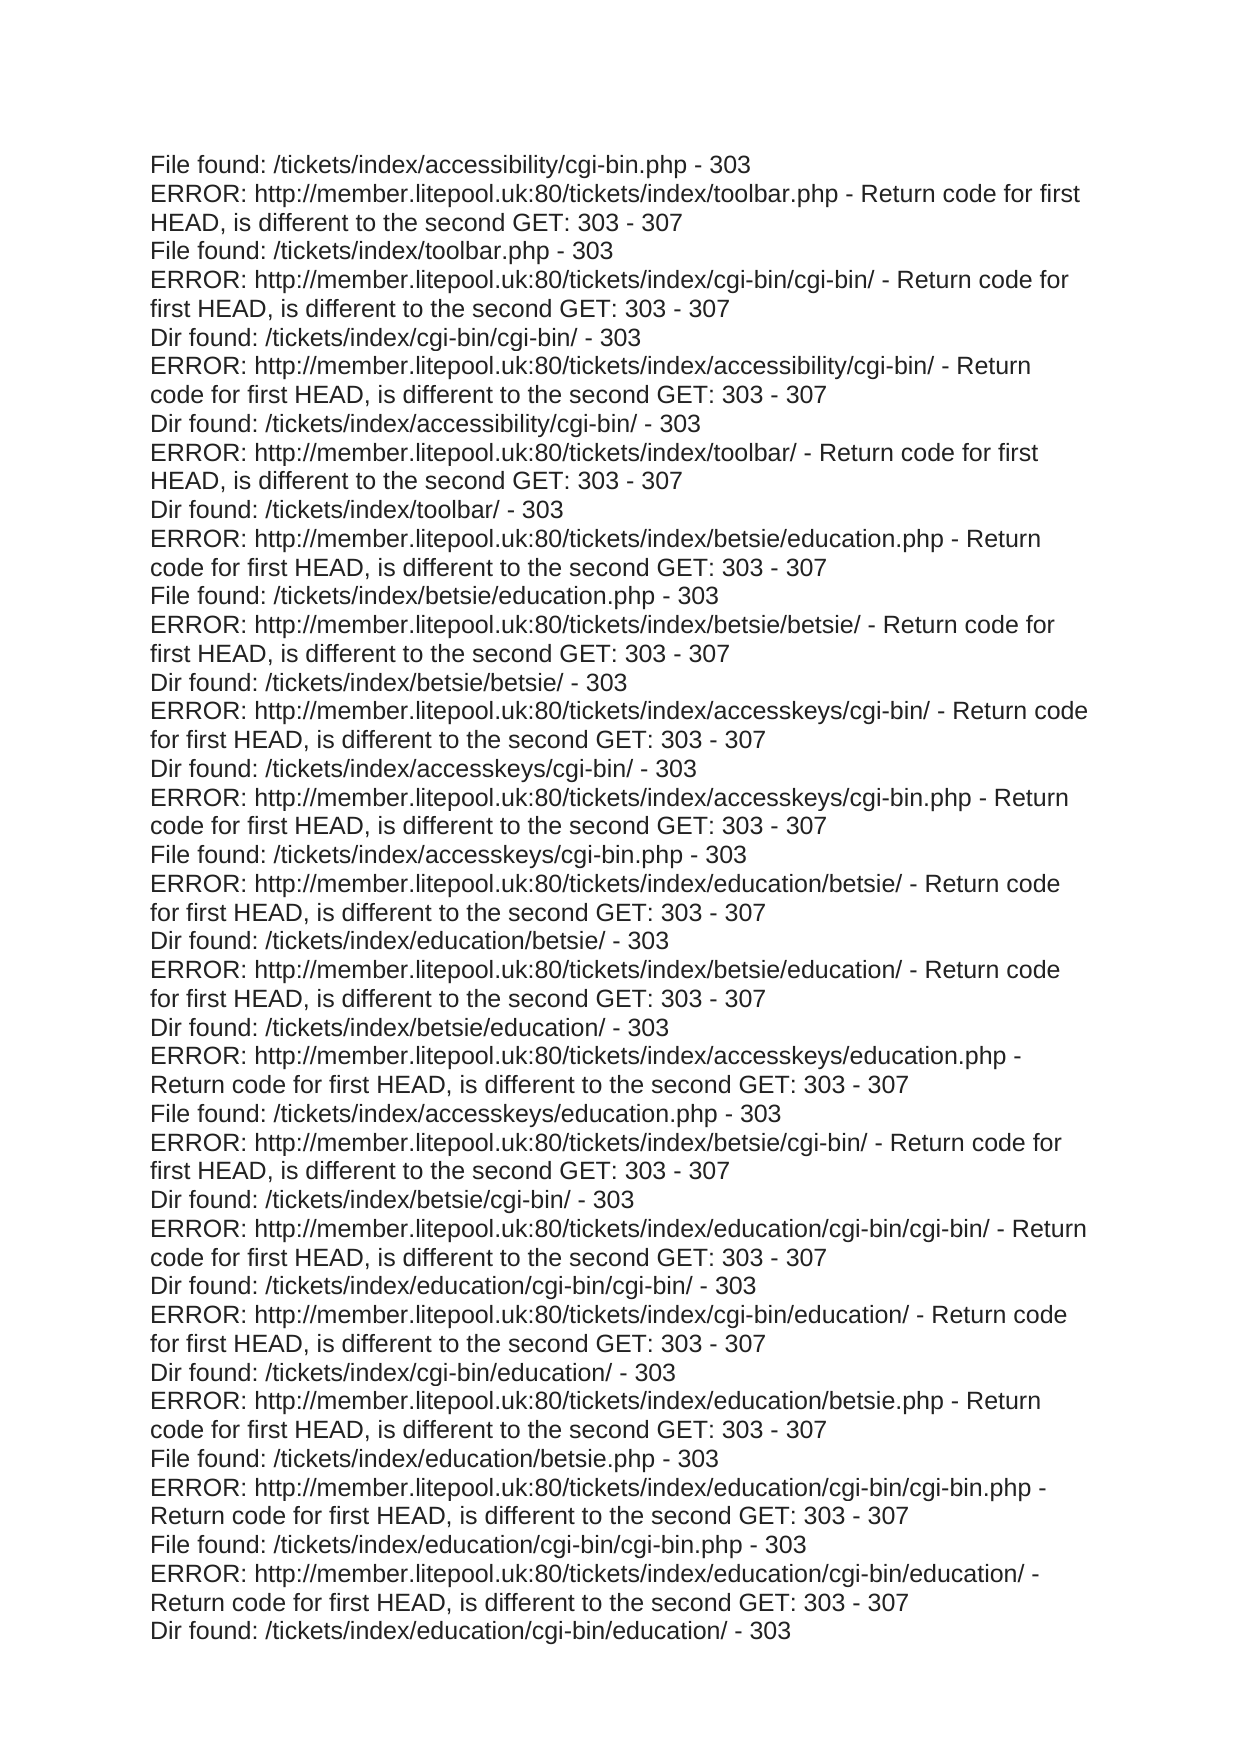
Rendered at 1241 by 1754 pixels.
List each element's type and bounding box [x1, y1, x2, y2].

text [150, 150, 1090, 1645]
